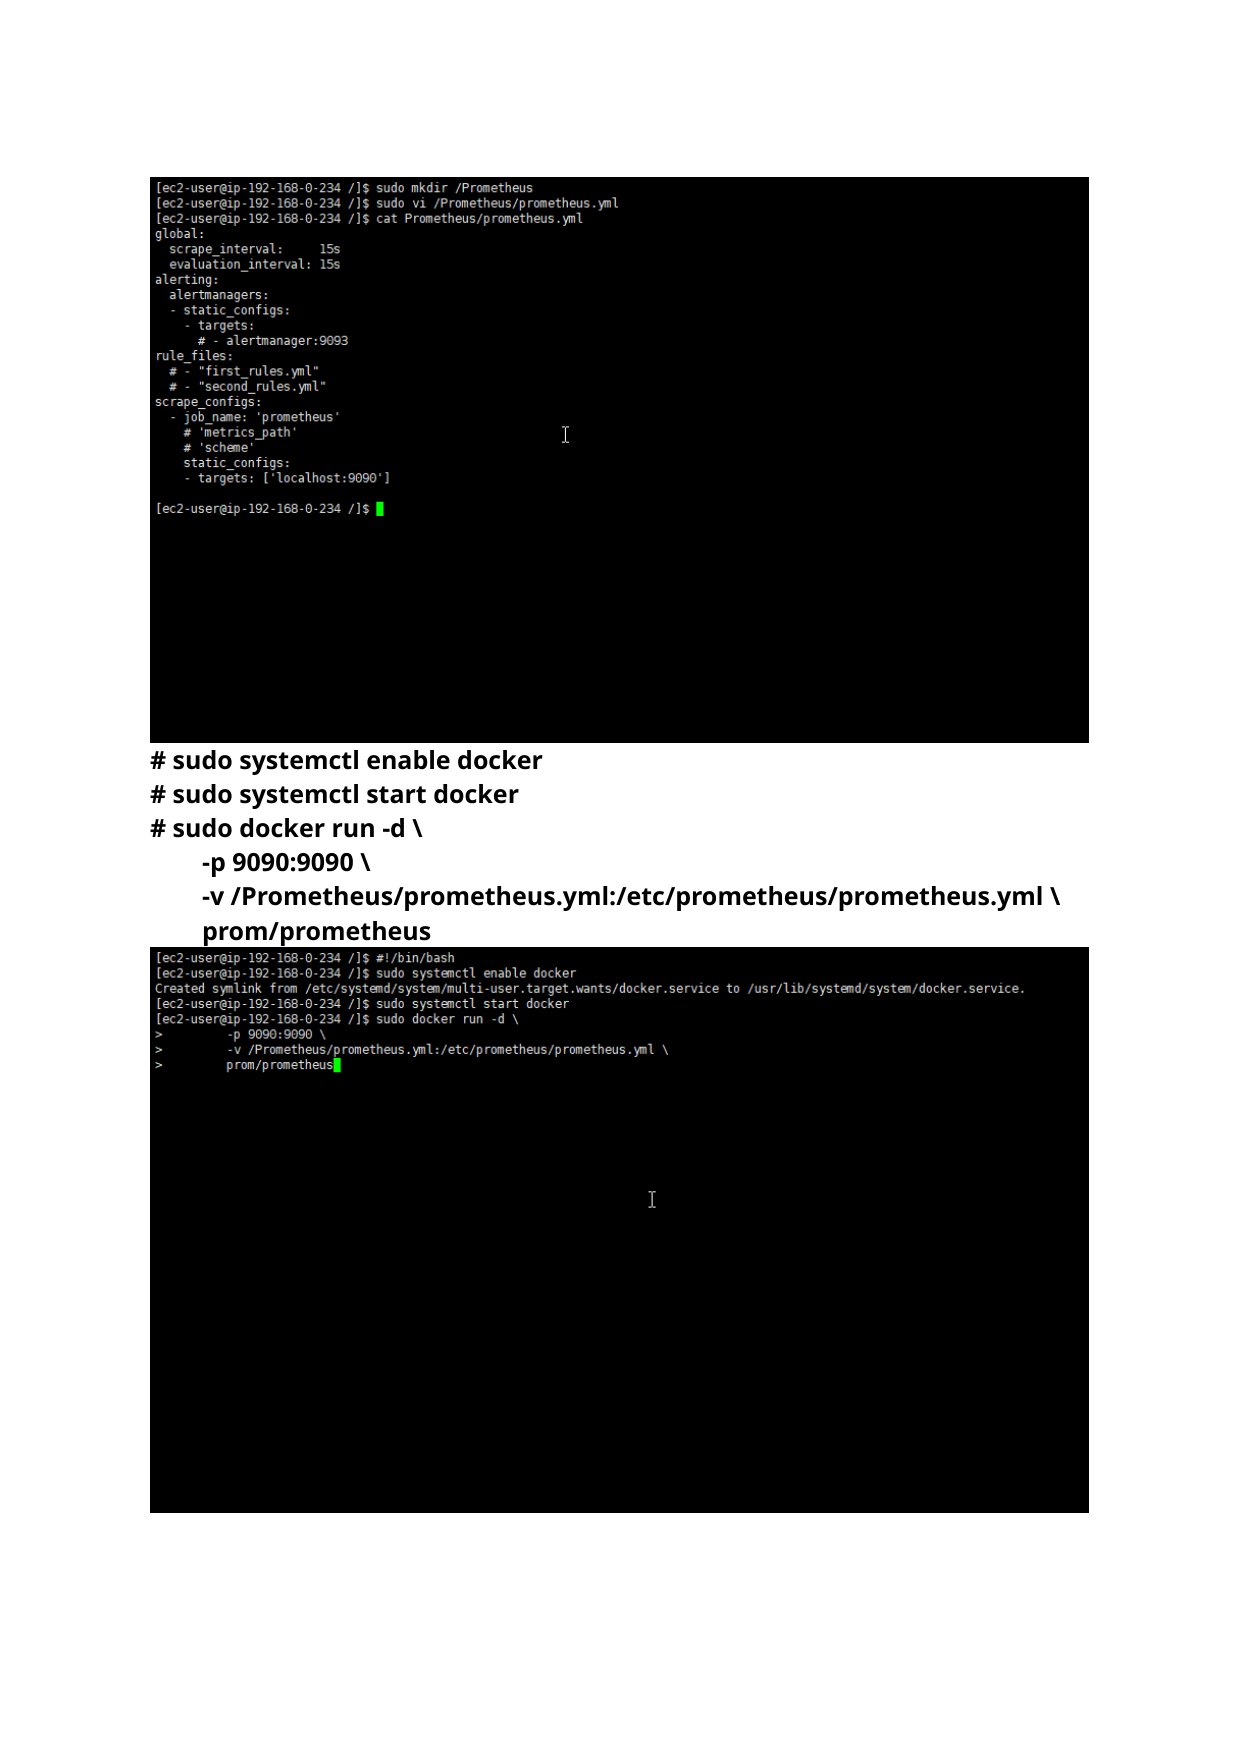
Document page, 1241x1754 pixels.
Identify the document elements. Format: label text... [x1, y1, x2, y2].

picture [150, 177, 1089, 743]
text # sudo docker run -d \ [150, 811, 1090, 845]
text # sudo systemctl enable docker [150, 743, 1090, 777]
text -v /Prometheus/prometheus.yml:/etc/prometheus/prometheus.yml \ [150, 879, 1090, 913]
text -p 9090:9090 \ [150, 845, 1090, 879]
text # sudo systemctl start docker [150, 777, 1090, 811]
picture [150, 947, 1089, 1513]
text prom/prometheus [150, 913, 1090, 947]
